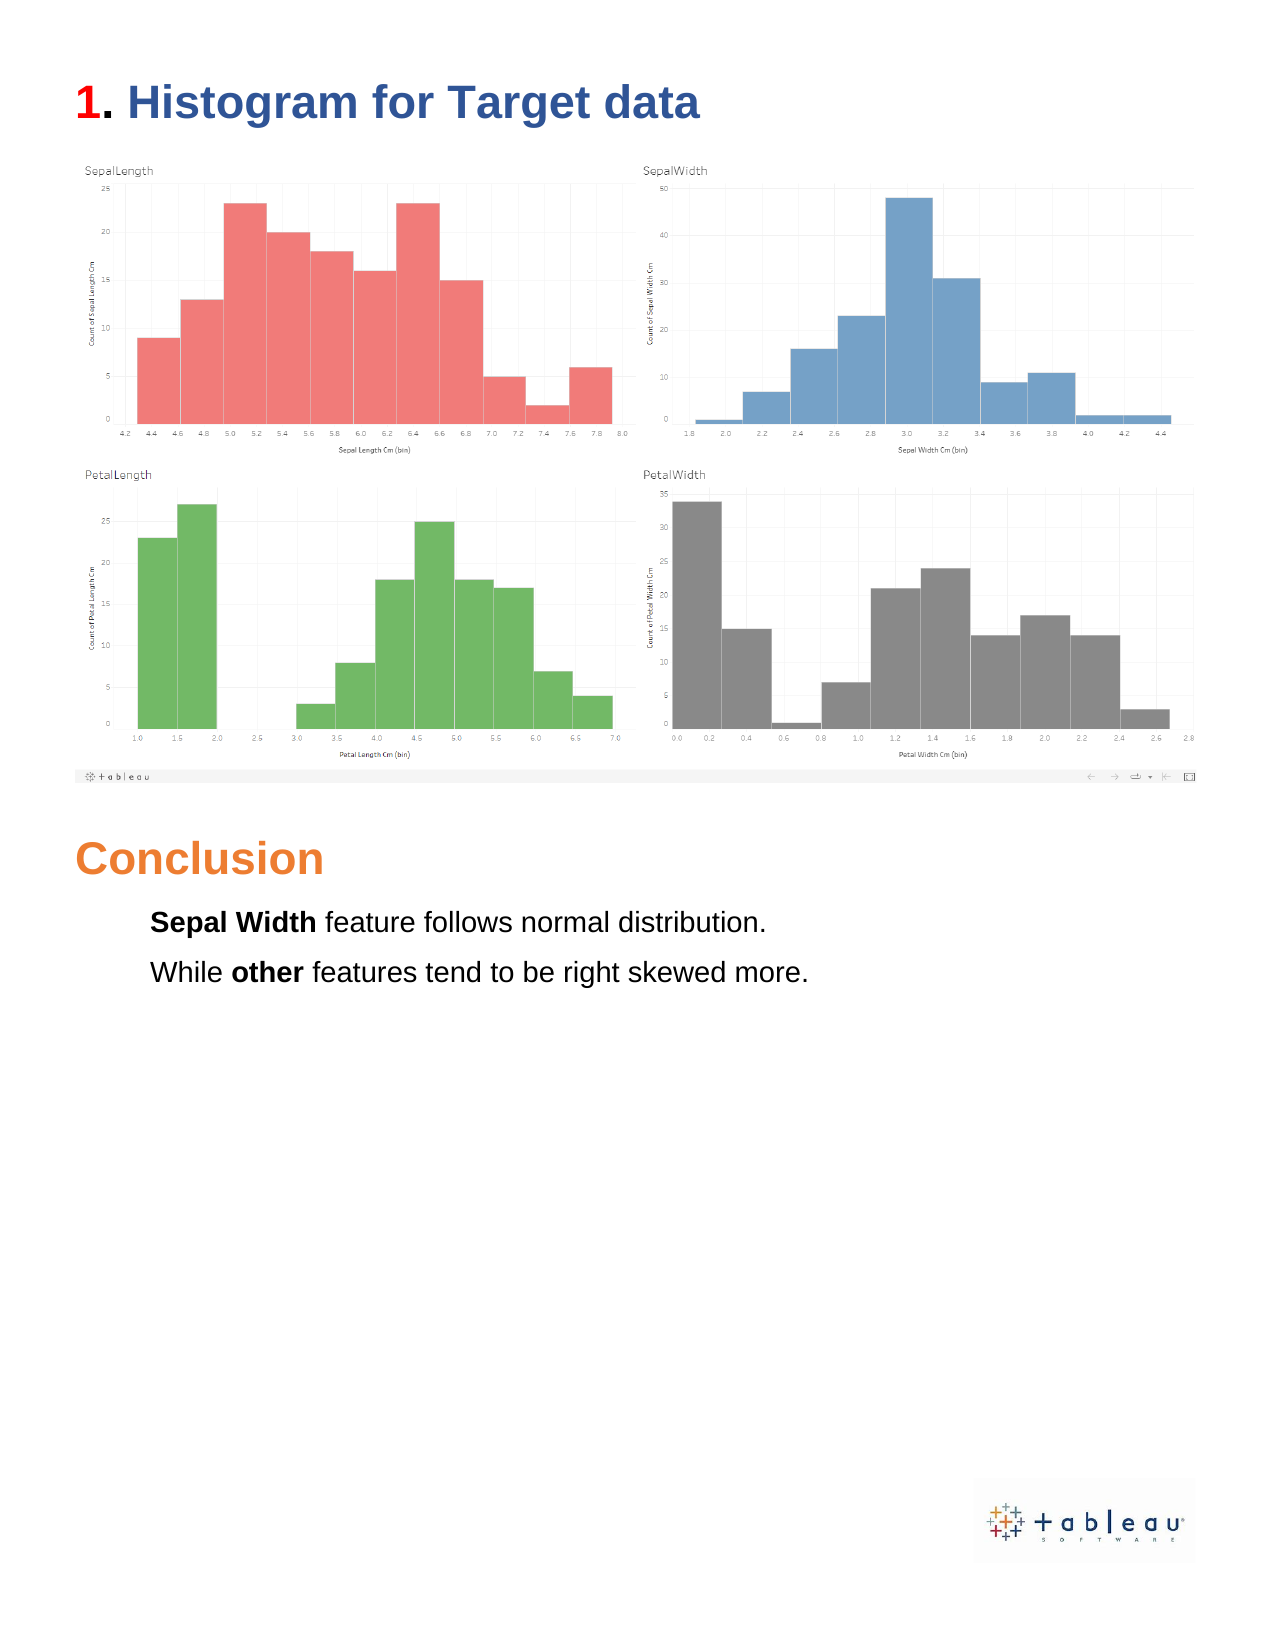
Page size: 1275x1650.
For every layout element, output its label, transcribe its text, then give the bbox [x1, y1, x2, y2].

picture [75, 151, 1196, 783]
text Sepal Width feature follows normal distribution. While other features tend to be right skewed more. [150, 905, 1200, 988]
text 1. Histogram for Target data [75, 75, 1200, 129]
picture [973, 1478, 1196, 1563]
